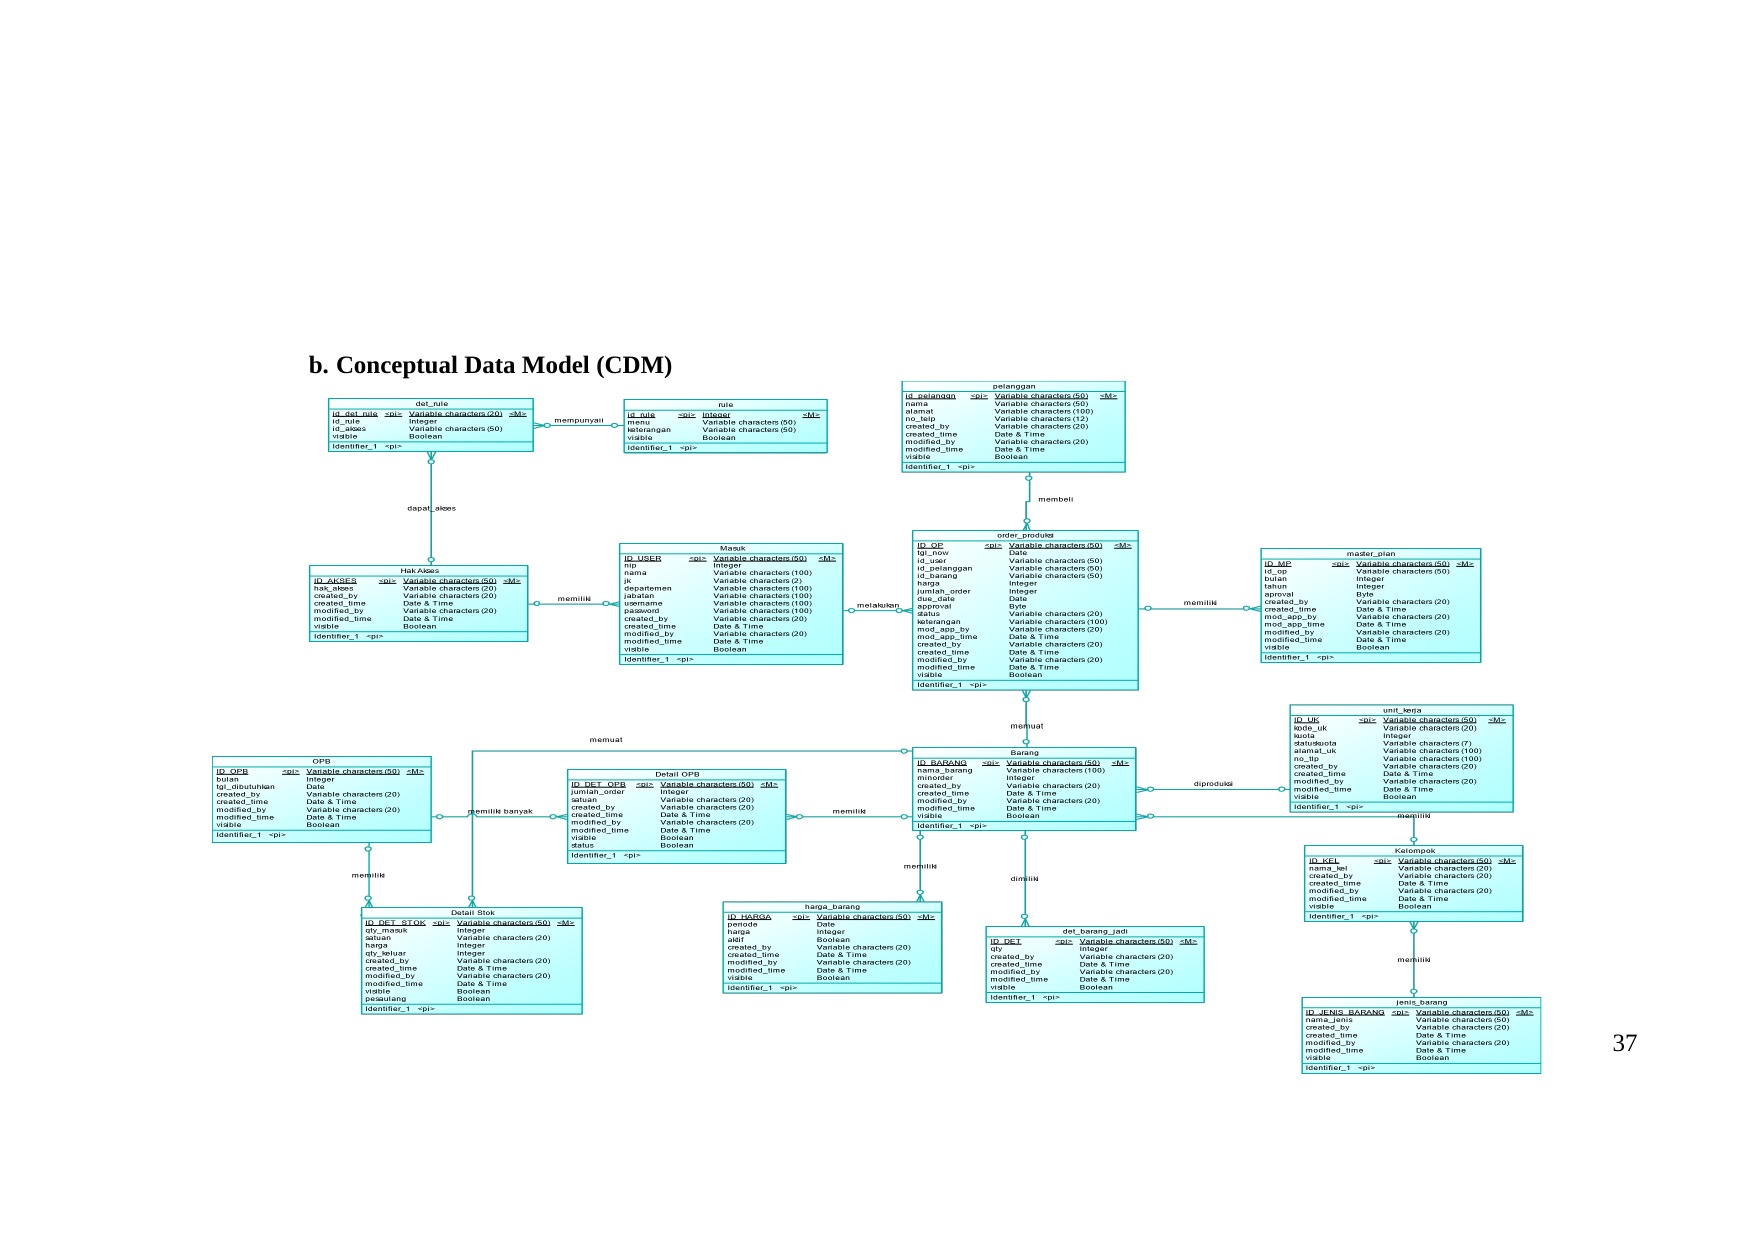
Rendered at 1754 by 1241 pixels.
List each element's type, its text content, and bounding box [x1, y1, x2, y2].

picture [211, 380, 1542, 1074]
subtitle b. Conceptual Data Model (CDM) [308, 350, 1588, 379]
